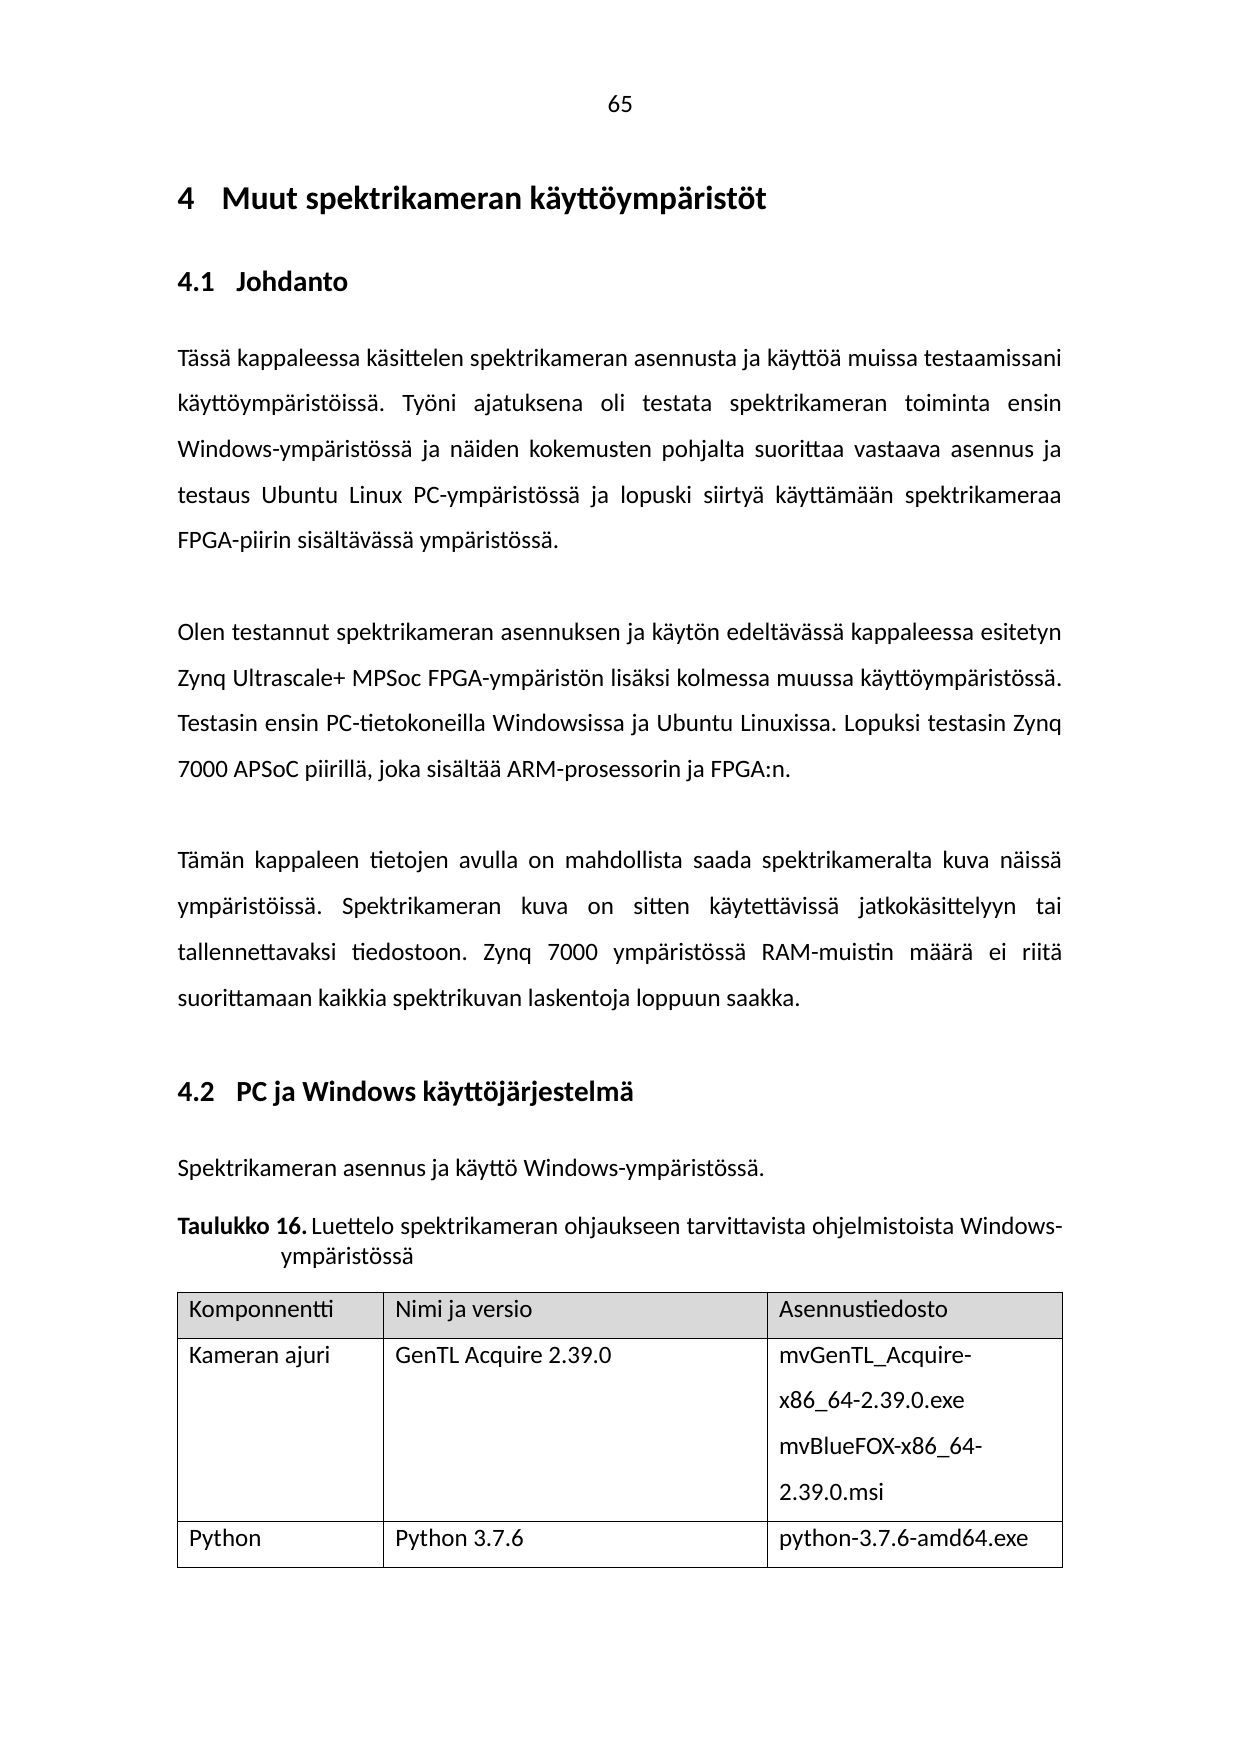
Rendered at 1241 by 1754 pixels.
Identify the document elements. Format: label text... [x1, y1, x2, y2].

subtitle Johdanto [177, 263, 1063, 299]
table_cell mvGenTL_Acquire-x86_64-2.39.0.exe mvBlueFOX-x86_64-2.39.0.msi [768, 1339, 1062, 1521]
subtitle Muut spektrikameran käyttöympäristöt [177, 177, 1063, 218]
table_cell GenTL Acquire 2.39.0 [384, 1339, 767, 1521]
subtitle PC ja Windows käyttöjärjestelmä [177, 1073, 1063, 1109]
table_header Komponnentti [178, 1293, 383, 1338]
text Olen testannut spektrikameran asennuksen ja käytön edeltävässä kappaleessa esitetyn Zynq Ultrascale+ MPSoc FPGA-ympäristön lisäksi kolmessa muussa käyttöympäristössä. Testasin ensin PC-tietokoneilla Windowsissa ja Ubuntu Linuxissa. Lopuksi testasin Zynq 7000 APSoC piirillä, joka sisältää ARM-prosessorin ja FPGA:n. [177, 616, 1063, 784]
table_cell Kameran ajuri [178, 1339, 383, 1521]
table_header Nimi ja versio [384, 1293, 767, 1338]
table_header Asennustiedosto [768, 1293, 1062, 1338]
table_cell Python 3.7.6 [384, 1522, 767, 1567]
table_cell python-3.7.6-amd64.exe [768, 1522, 1062, 1567]
text Spektrikameran asennus ja käyttö Windows-ympäristössä. [177, 1152, 1063, 1182]
text Tässä kappaleessa käsittelen spektrikameran asennusta ja käyttöä muissa testaamissani käyttöympäristöissä. Työni ajatuksena oli testata spektrikameran toiminta ensin Windows-ympäristössä ja näiden kokemusten pohjalta suorittaa vastaava asennus ja testaus Ubuntu Linux PC-ympäristössä ja lopuski siirtyä käyttämään spektrikameraa FPGA-piirin sisältävässä ympäristössä. [177, 342, 1063, 555]
text Taulukko 16. Luettelo spektrikameran ohjaukseen tarvittavista ohjelmistoista Windows-ympäristössä [177, 1210, 1063, 1271]
text Tämän kappaleen tietojen avulla on mahdollista saada spektrikameralta kuva näissä ympäristöissä. Spektrikameran kuva on sitten käytettävissä jatkokäsittelyyn tai tallennettavaksi tiedostoon. Zynq 7000 ympäristössä RAM-muistin määrä ei riitä suorittamaan kaikkia spektrikuvan laskentoja loppuun saakka. [177, 845, 1063, 1012]
table_cell Python [178, 1522, 383, 1567]
